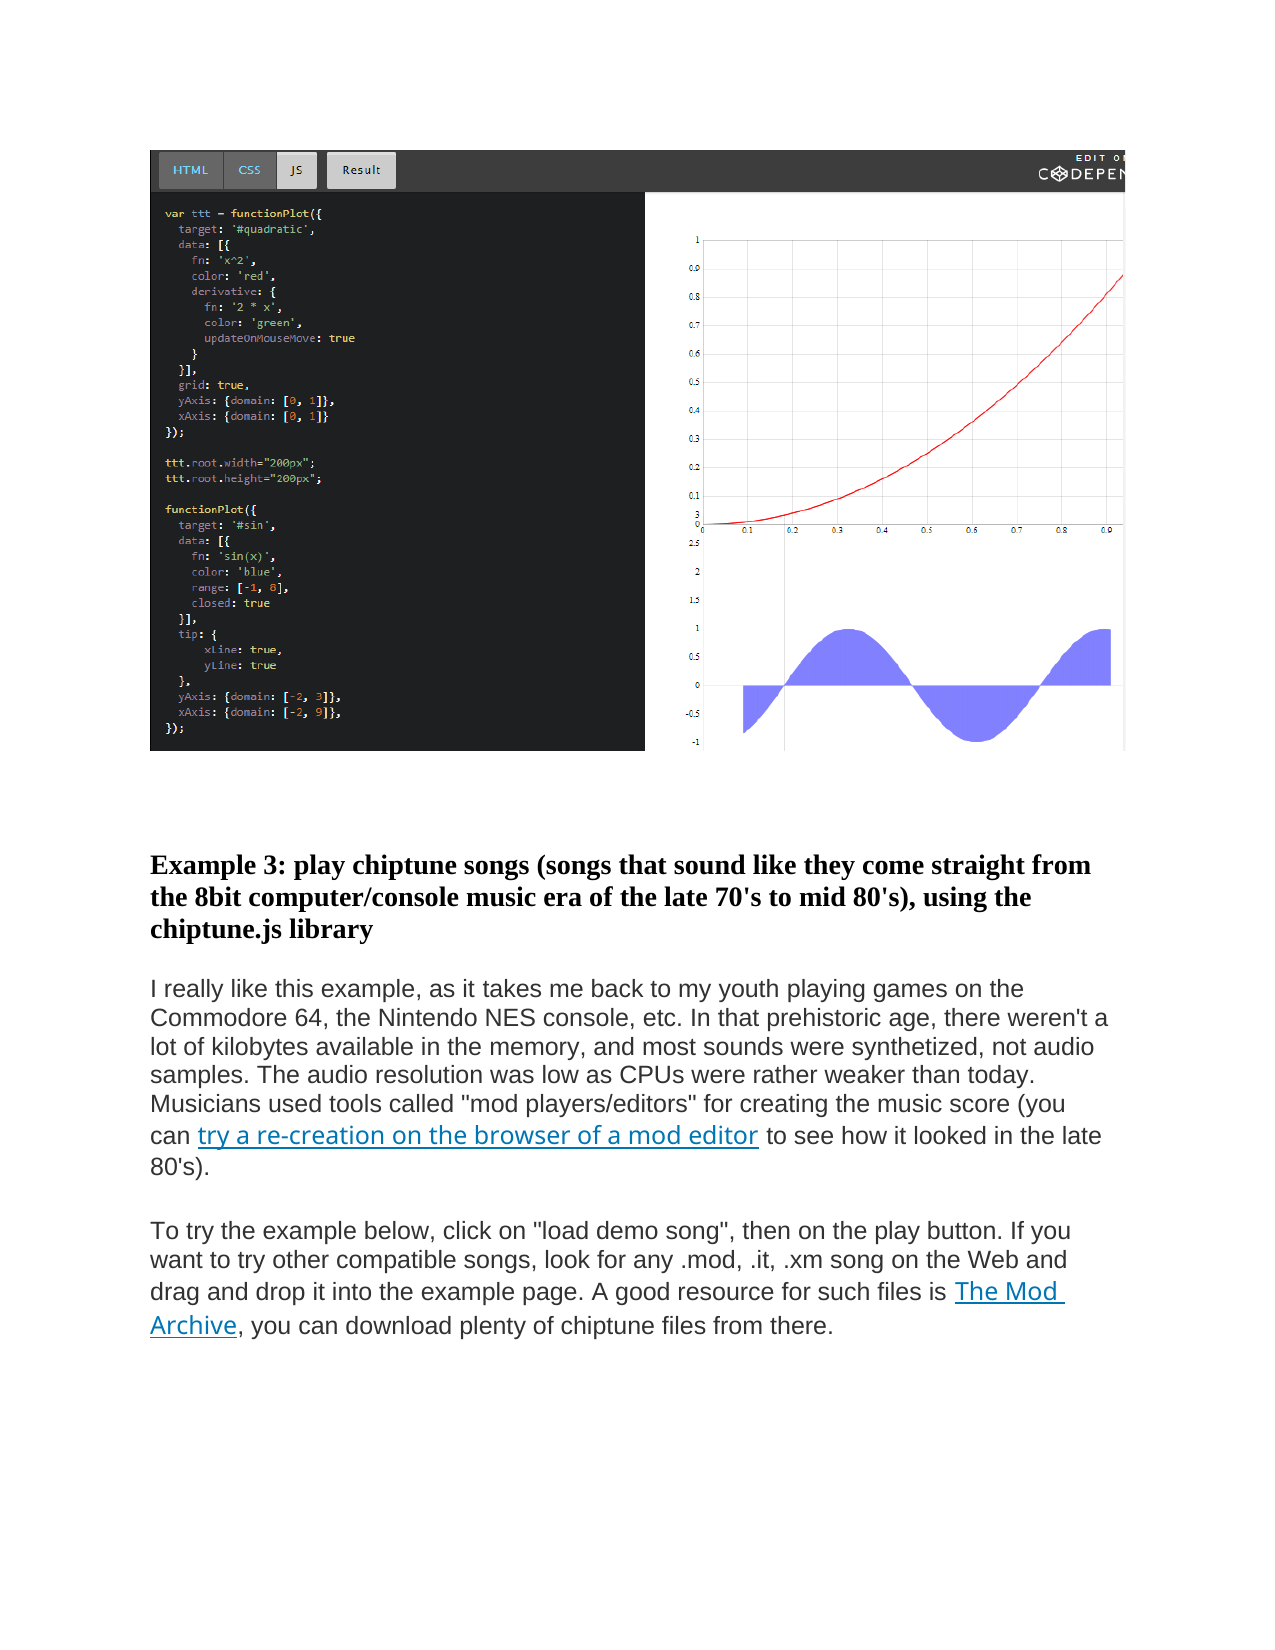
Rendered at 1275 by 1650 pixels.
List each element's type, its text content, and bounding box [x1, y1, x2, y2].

picture [150, 150, 1125, 751]
text I really like this example, as it takes me back to my youth playing games on the Commodore 64, the Nintendo NES console, etc. In that prehistoric age, there weren't a lot of kilobytes available in the memory, and most sounds were synthetized, not audio samples. The audio resolution was low as CPUs were rather weaker than today. Musicians used tools called "mod players/editors" for creating the music score (you can try a re-creation on the browser of a mod editor to see how it looked in the late 80's). [150, 974, 1125, 1181]
text To try the example below, click on "load demo song", then on the play button. If you want to try other compatible songs, look for any .mod, .it, .xm song on the Web and drag and drop it into the example page. A good resource for such files is The Mod Archive, you can download plenty of chiptune files from there. [150, 1216, 1125, 1342]
subtitle Example 3: play chiptune songs (songs that sound like they come straight from the 8bit computer/console music era of the late 70's to mid 80's), using the chiptune.js library [150, 848, 1125, 945]
